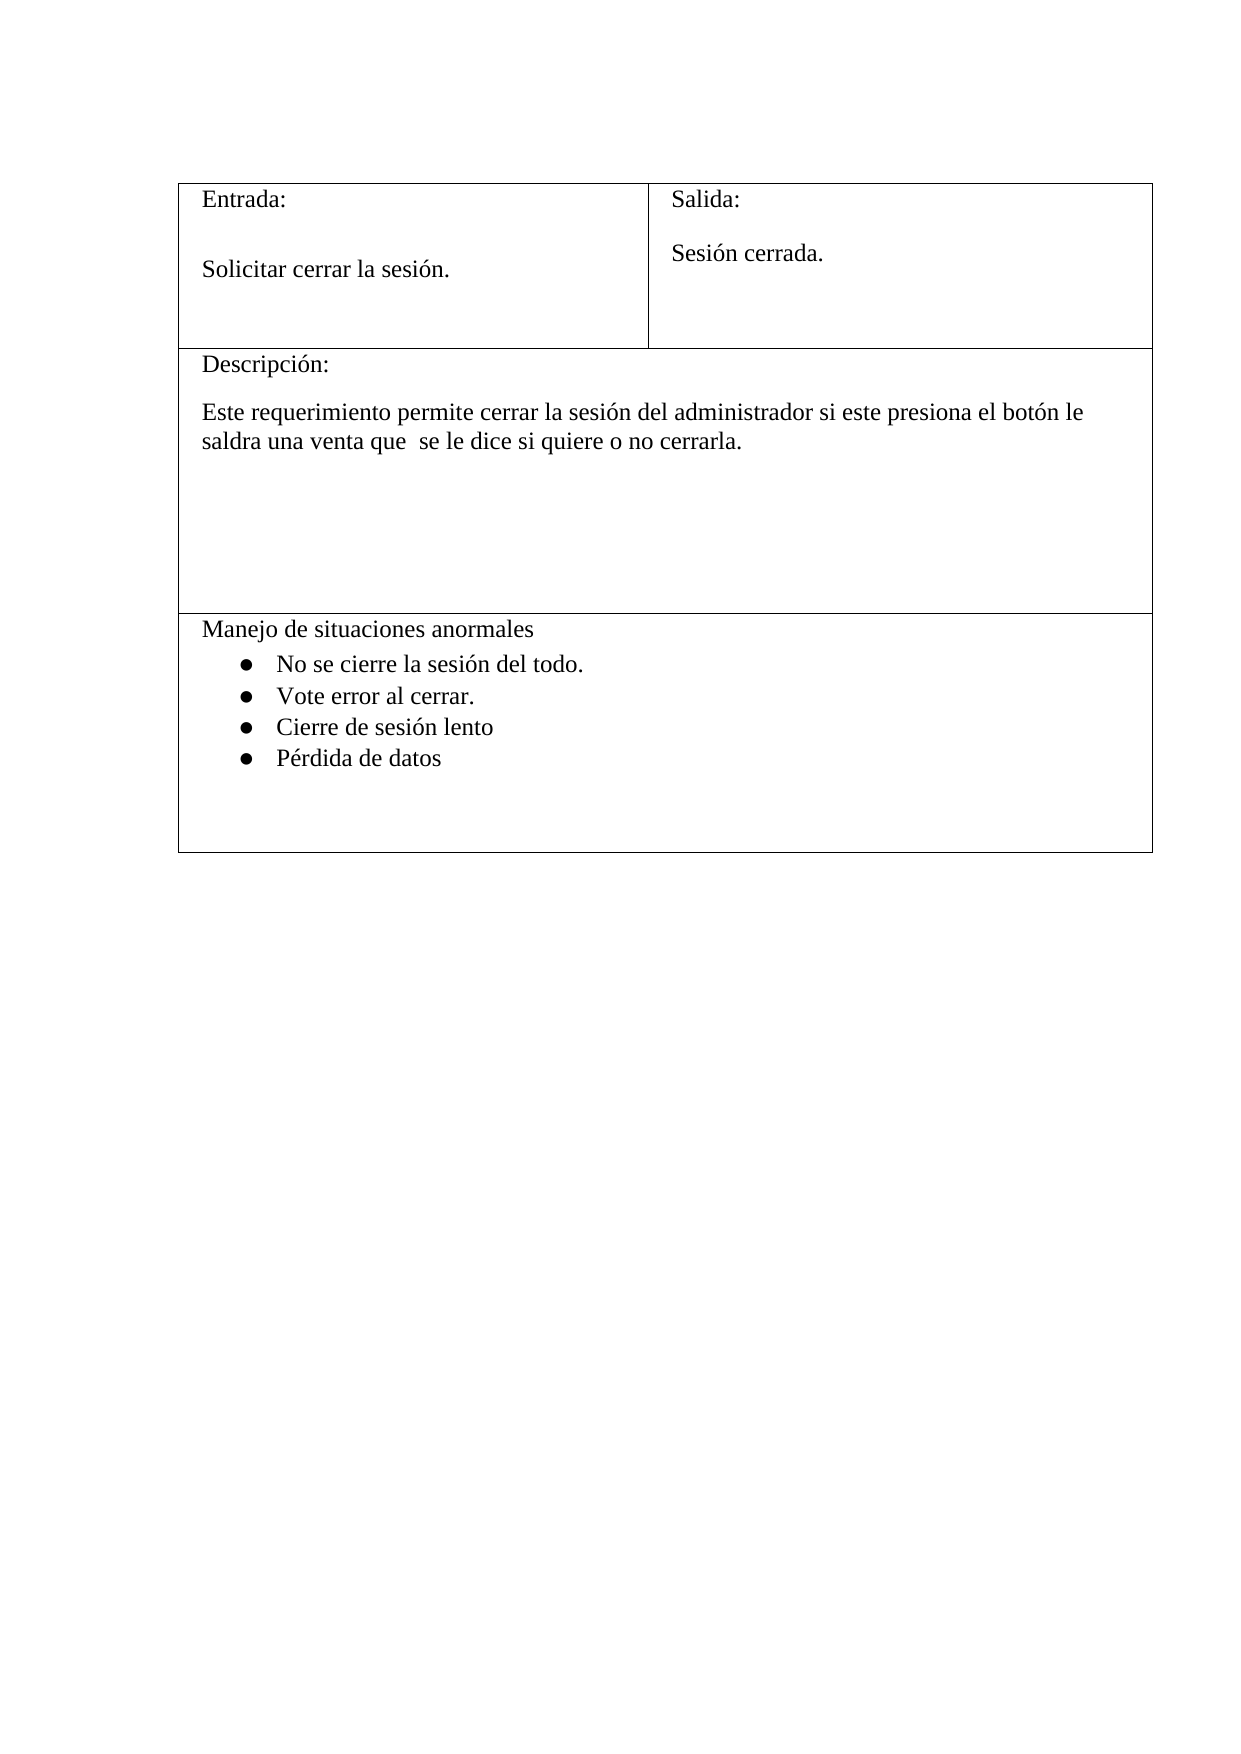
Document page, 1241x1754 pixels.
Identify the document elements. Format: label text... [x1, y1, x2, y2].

table_cell Entrada: Solicitar cerrar la sesión. [179, 184, 648, 348]
table_cell Manejo de situaciones anormales No se cierre la sesión del todo. Vote error al cerrar. Cierre de sesión lento Pérdida de datos [179, 614, 1152, 852]
table_cell Salida: Sesión cerrada. [649, 184, 1152, 348]
table_cell Descripción: Este requerimiento permite cerrar la sesión del administrador si este presiona el botón le saldra una venta que se le dice si quiere o no cerrarla. [179, 349, 1152, 613]
